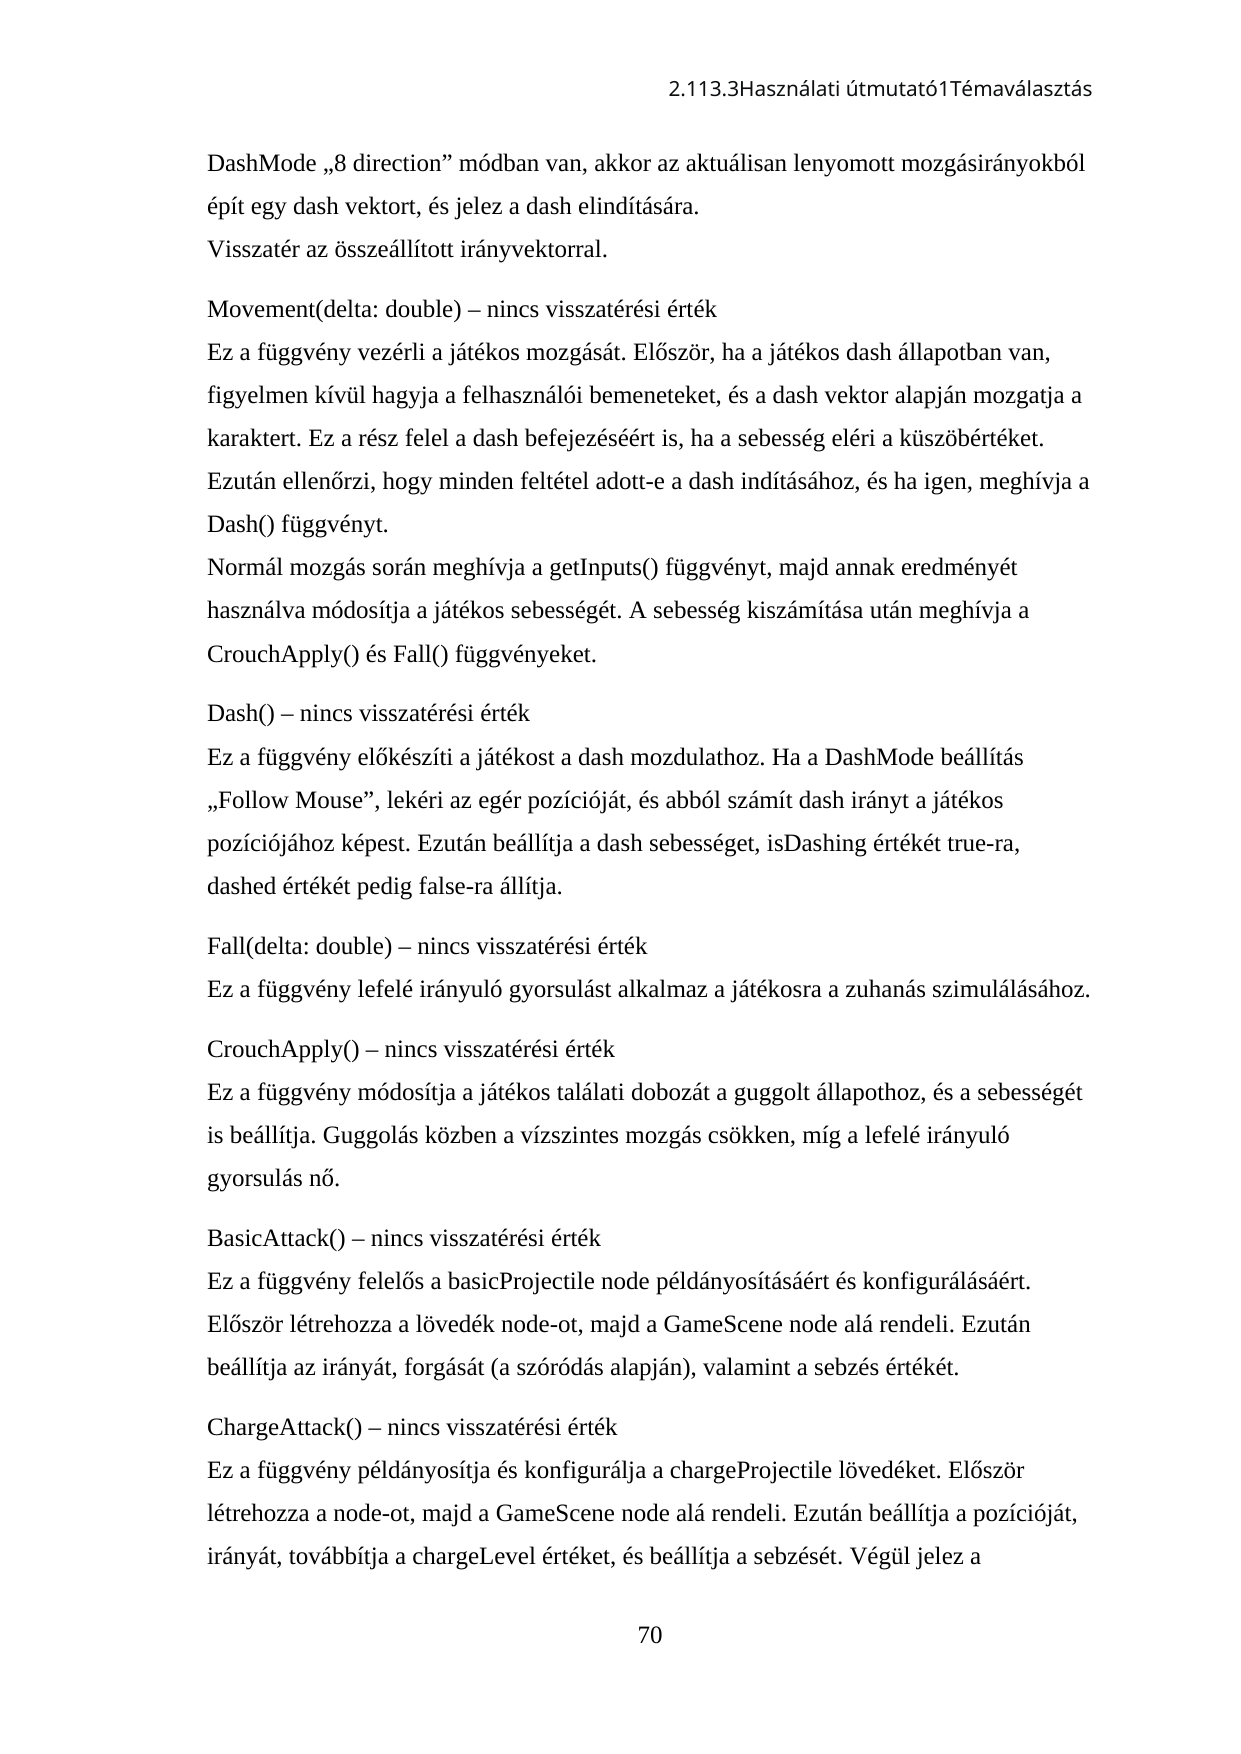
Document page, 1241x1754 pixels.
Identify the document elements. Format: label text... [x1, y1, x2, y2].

text CrouchApply() – nincs visszatérési érték Ez a függvény módosítja a játékos találati dobozát a guggolt állapothoz, és a sebességét is beállítja. Guggolás közben a vízszintes mozgás csökken, míg a lefelé irányuló gyorsulás nő. [207, 1034, 1092, 1192]
text BasicAttack() – nincs visszatérési érték Ez a függvény felelős a basicProjectile node példányosításáért és konfigurálásáért. Először létrehozza a lövedék node-ot, majd a GameScene node alá rendeli. Ezután beállítja az irányát, forgását (a szóródás alapján), valamint a sebzés értékét. [207, 1223, 1092, 1381]
text Movement(delta: double) – nincs visszatérési érték Ez a függvény vezérli a játékos mozgását. Először, ha a játékos dash állapotban van, figyelmen kívül hagyja a felhasználói bemeneteket, és a dash vektor alapján mozgatja a karaktert. Ez a rész felel a dash befejezéséért is, ha a sebesség eléri a küszöbértéket. Ezután ellenőrzi, hogy minden feltétel adott-e a dash indításához, és ha igen, meghívja a Dash() függvényt. Normál mozgás során meghívja a getInputs() függvényt, majd annak eredményét használva módosítja a játékos sebességét. A sebesség kiszámítása után meghívja a CrouchApply() és Fall() függvényeket. [207, 294, 1092, 667]
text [207, 1412, 1092, 1570]
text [207, 148, 1092, 263]
text Fall(delta: double) – nincs visszatérési érték Ez a függvény lefelé irányuló gyorsulást alkalmaz a játékosra a zuhanás szimulálásához. [207, 931, 1092, 1003]
text Dash() – nincs visszatérési érték Ez a függvény előkészíti a játékost a dash mozdulathoz. Ha a DashMode beállítás „Follow Mouse”, lekéri az egér pozícióját, és abból számít dash irányt a játékos pozíciójához képest. Ezután beállítja a dash sebességet, isDashing értékét true-ra, dashed értékét pedig false-ra állítja. [207, 698, 1092, 900]
